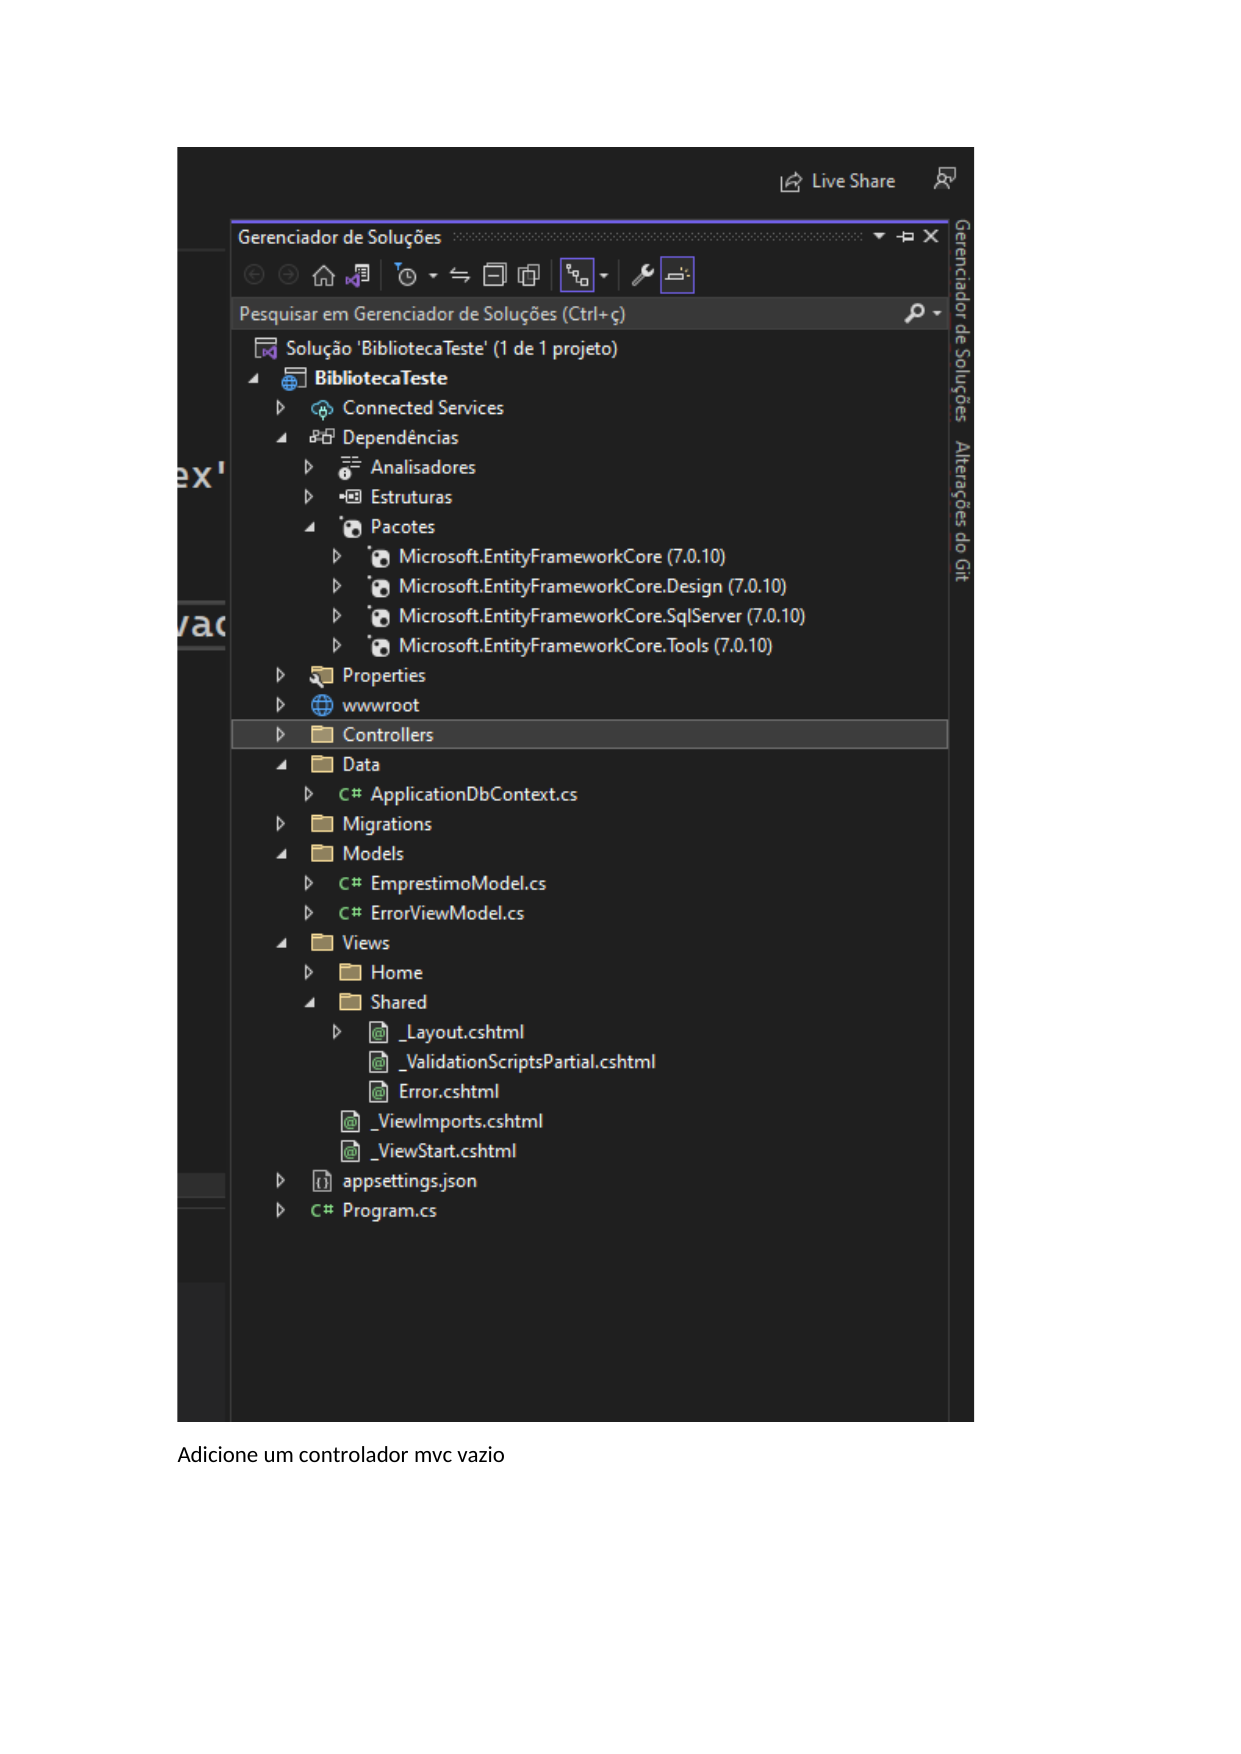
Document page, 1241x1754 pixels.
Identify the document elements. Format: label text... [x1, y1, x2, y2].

text Adicione um controlador mvc vazio [177, 1440, 1063, 1468]
picture [177, 147, 975, 1422]
